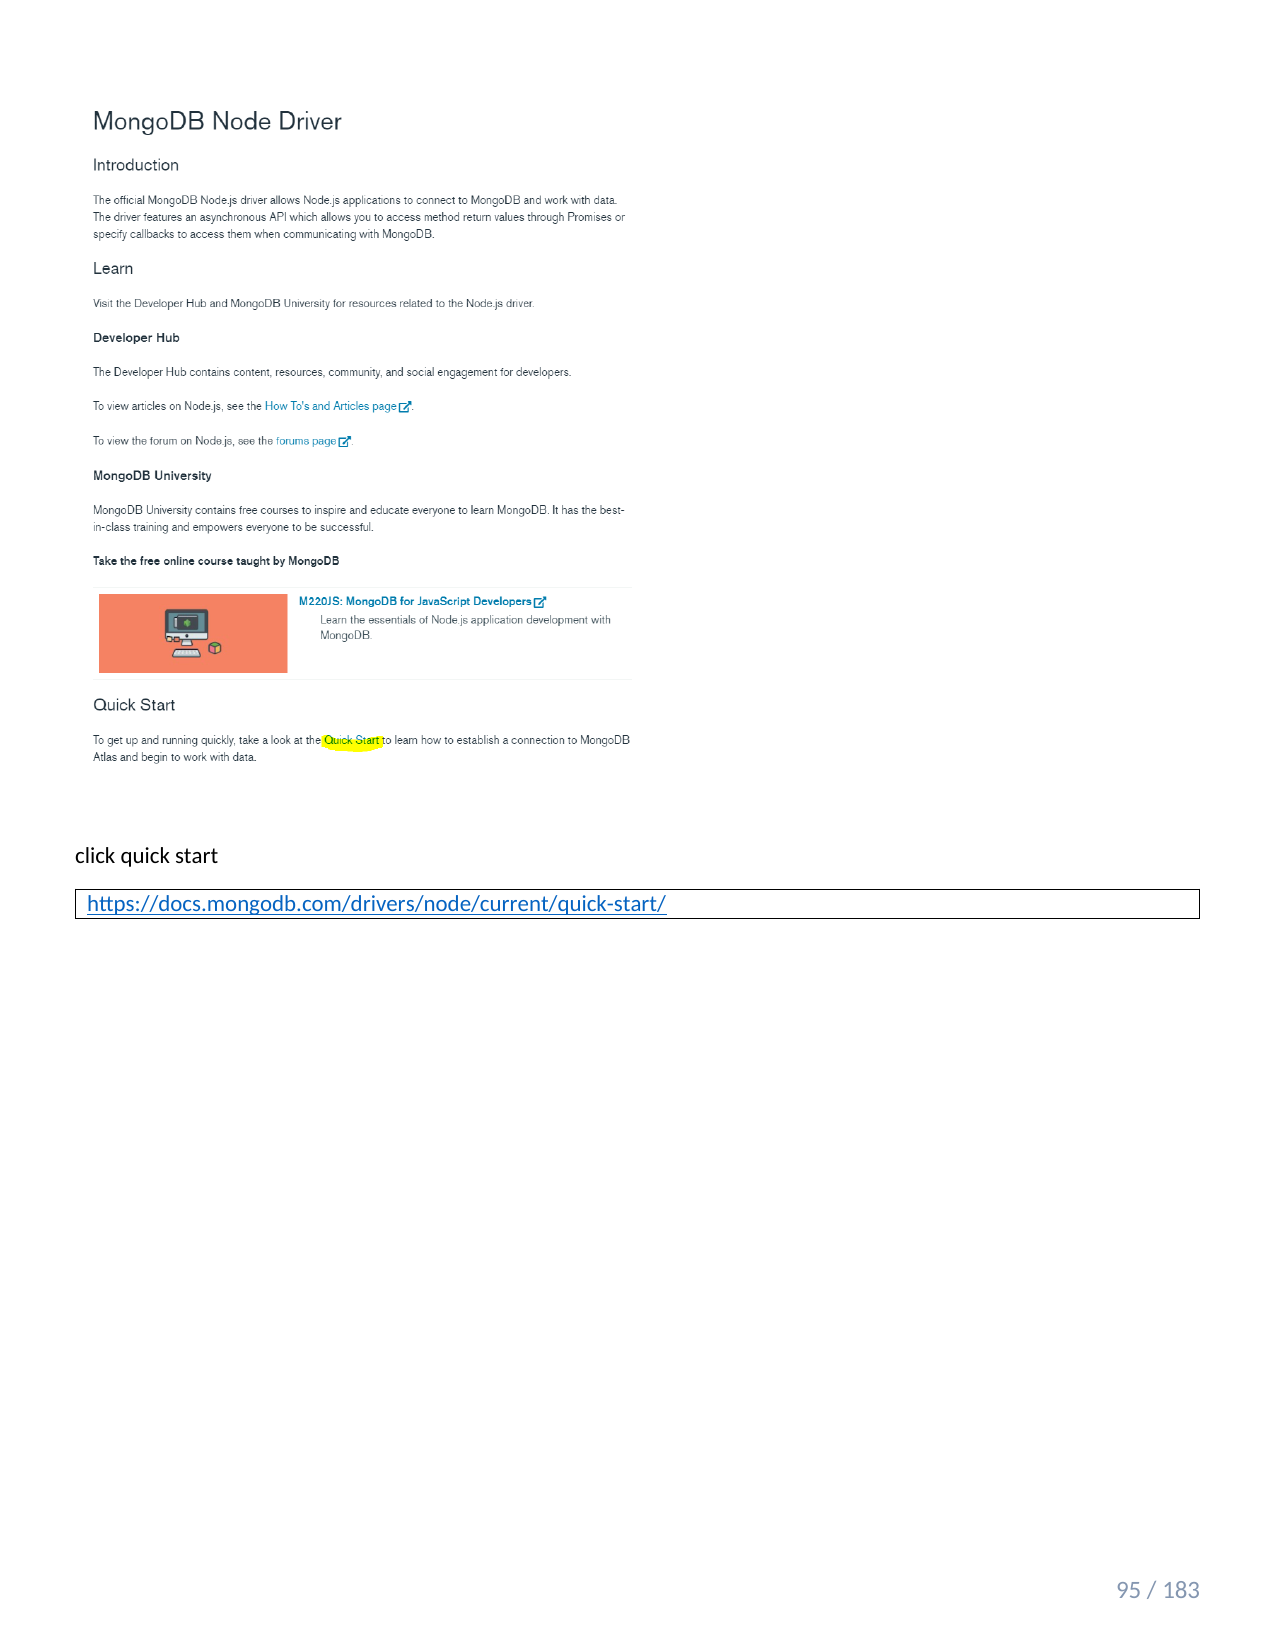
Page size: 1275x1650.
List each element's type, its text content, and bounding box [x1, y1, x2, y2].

text click quick start [75, 842, 1200, 870]
table_header https://docs.mongodb.com/drivers/node/current/quick-start/ [76, 890, 1199, 918]
picture [75, 75, 763, 776]
